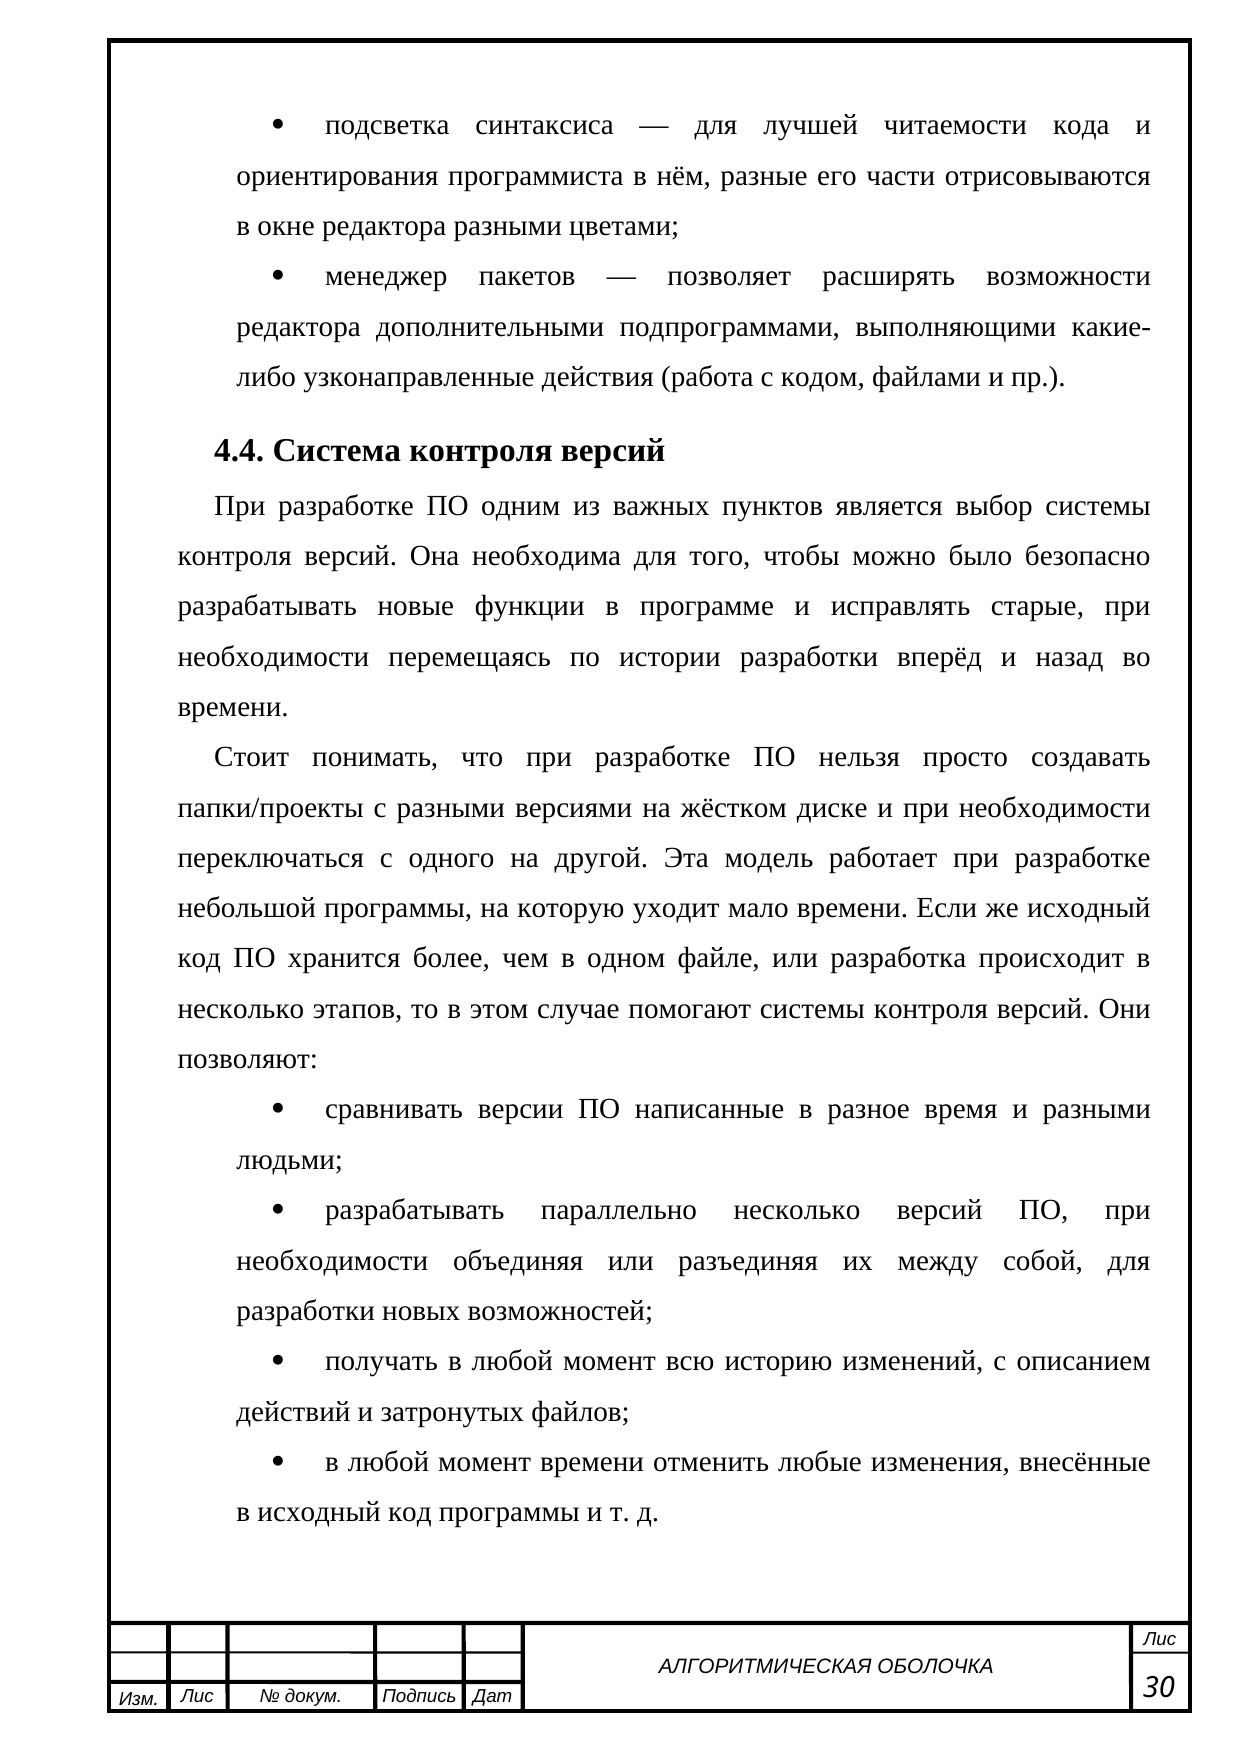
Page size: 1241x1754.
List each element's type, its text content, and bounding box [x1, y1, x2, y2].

subtitle 4.4. Система контроля версий [177, 430, 1152, 469]
text Стоит понимать, что при разработке ПО нельзя просто создавать папки/проекты с разными версиями на жёстком диске и при необходимости переключаться с одного на другой. Эта модель работает при разработке небольшой программы, на которую уходит мало времени. Если же исходный код ПО хранится более, чем в одном файле, или разработка происходит в несколько этапов, то в этом случае помогают системы контроля версий. Они позволяют: [177, 739, 1152, 1075]
list получать в любой момент всю историю изменений, с описанием действий и затронутых файлов; [236, 1343, 1152, 1427]
text При разработке ПО одним из важных пунктов является выбор системы контроля версий. Она необходима для того, чтобы можно было безопасно разрабатывать новые функции в программе и исправлять старые, при необходимости перемещаясь по истории разработки вперёд и назад во времени. [177, 488, 1152, 723]
list в любой момент времени отменить любые изменения, внесённые в исходный код программы и т. д. [236, 1444, 1152, 1528]
list менеджер пакетов — позволяет расширять возможности редактора дополнительными подпрограммами, выполняющими какие-либо узконаправленные действия (работа с кодом, файлами и пр.). [236, 258, 1152, 393]
list подсветка синтаксиса — для лучшей читаемости кода и ориентирования программиста в нём, разные его части отрисовываются в окне редактора разными цветами; [236, 107, 1152, 242]
list разрабатывать параллельно несколько версий ПО, при необходимости объединяя или разъединяя их между собой, для разработки новых возможностей; [236, 1192, 1152, 1327]
list сравнивать версии ПО написанные в разное время и разными людьми; [236, 1092, 1152, 1176]
